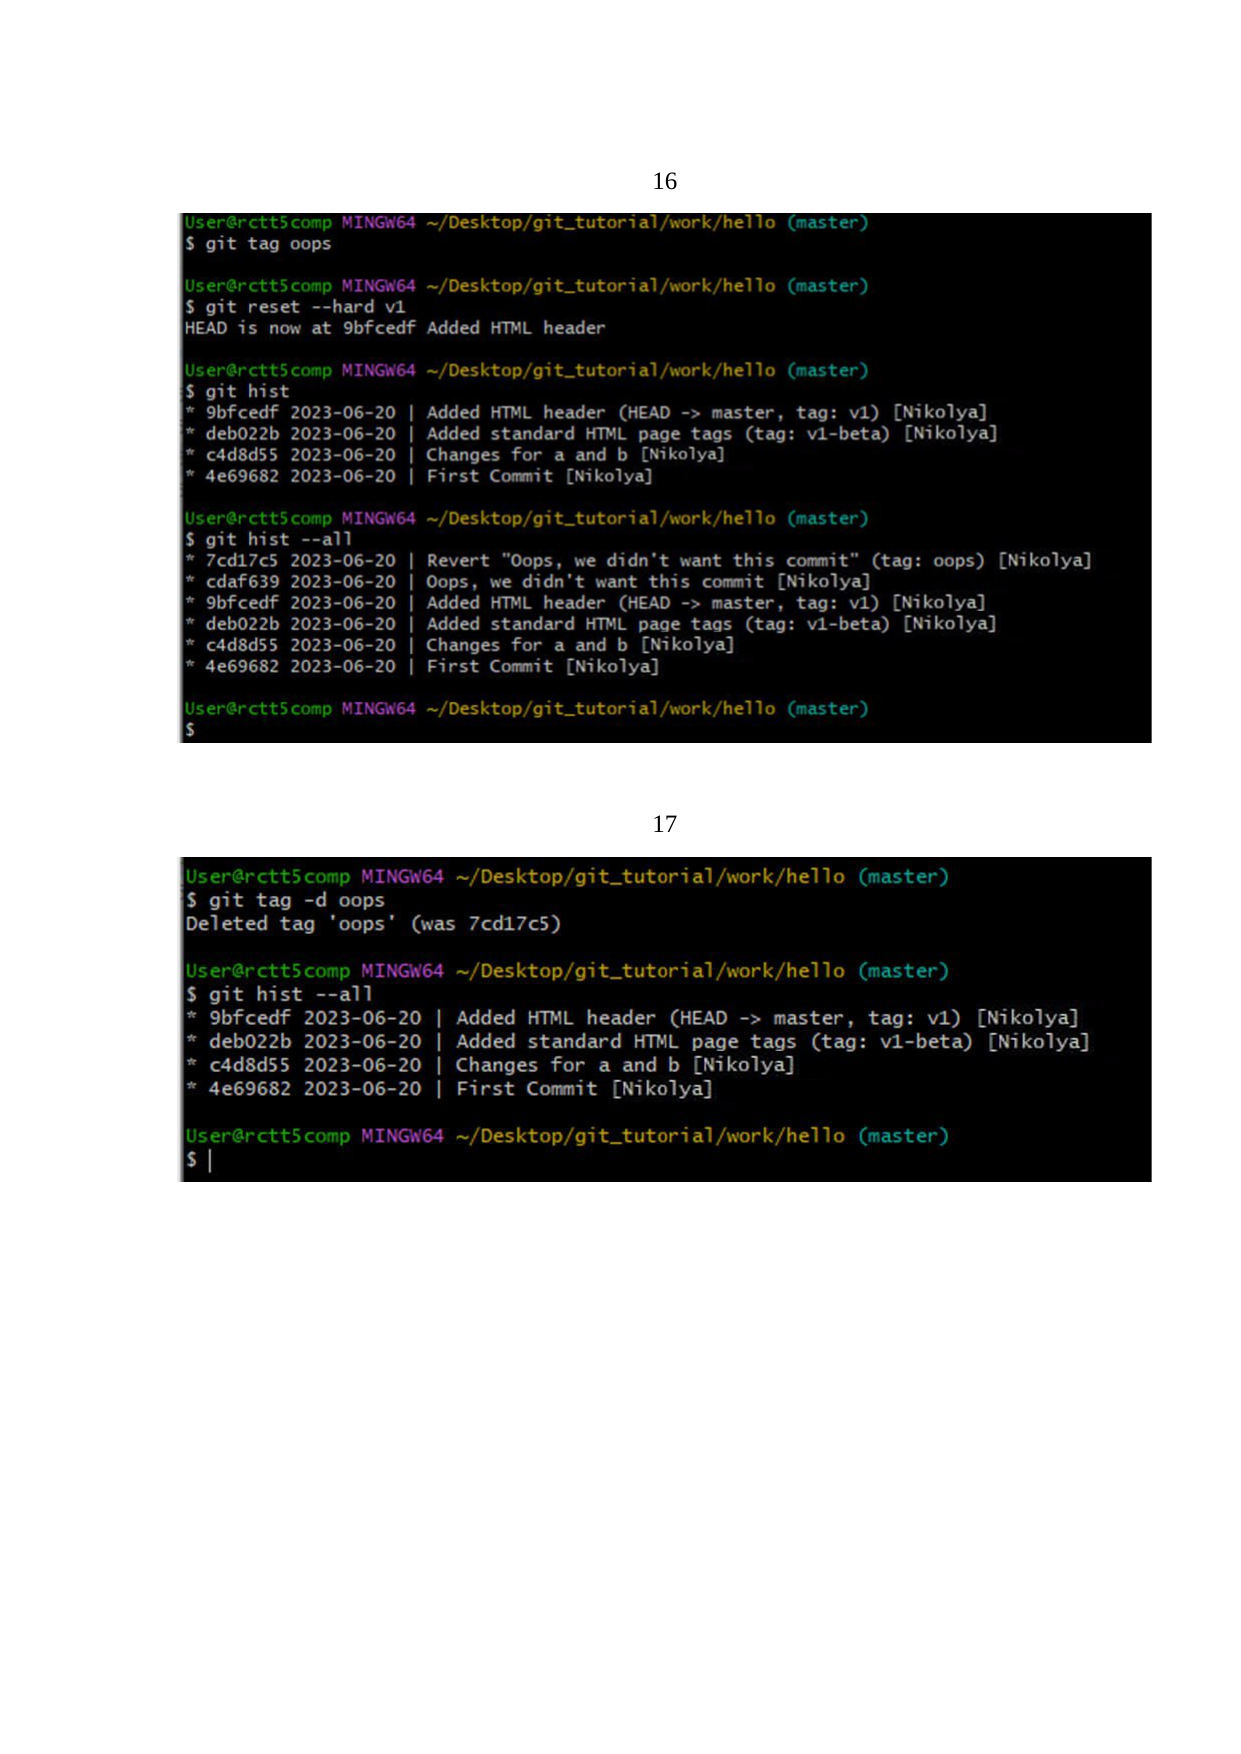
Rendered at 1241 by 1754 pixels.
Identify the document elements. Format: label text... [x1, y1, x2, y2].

picture [177, 213, 1152, 743]
picture [177, 857, 1152, 1182]
text 16 [177, 166, 1152, 194]
text 17 [177, 809, 1152, 838]
